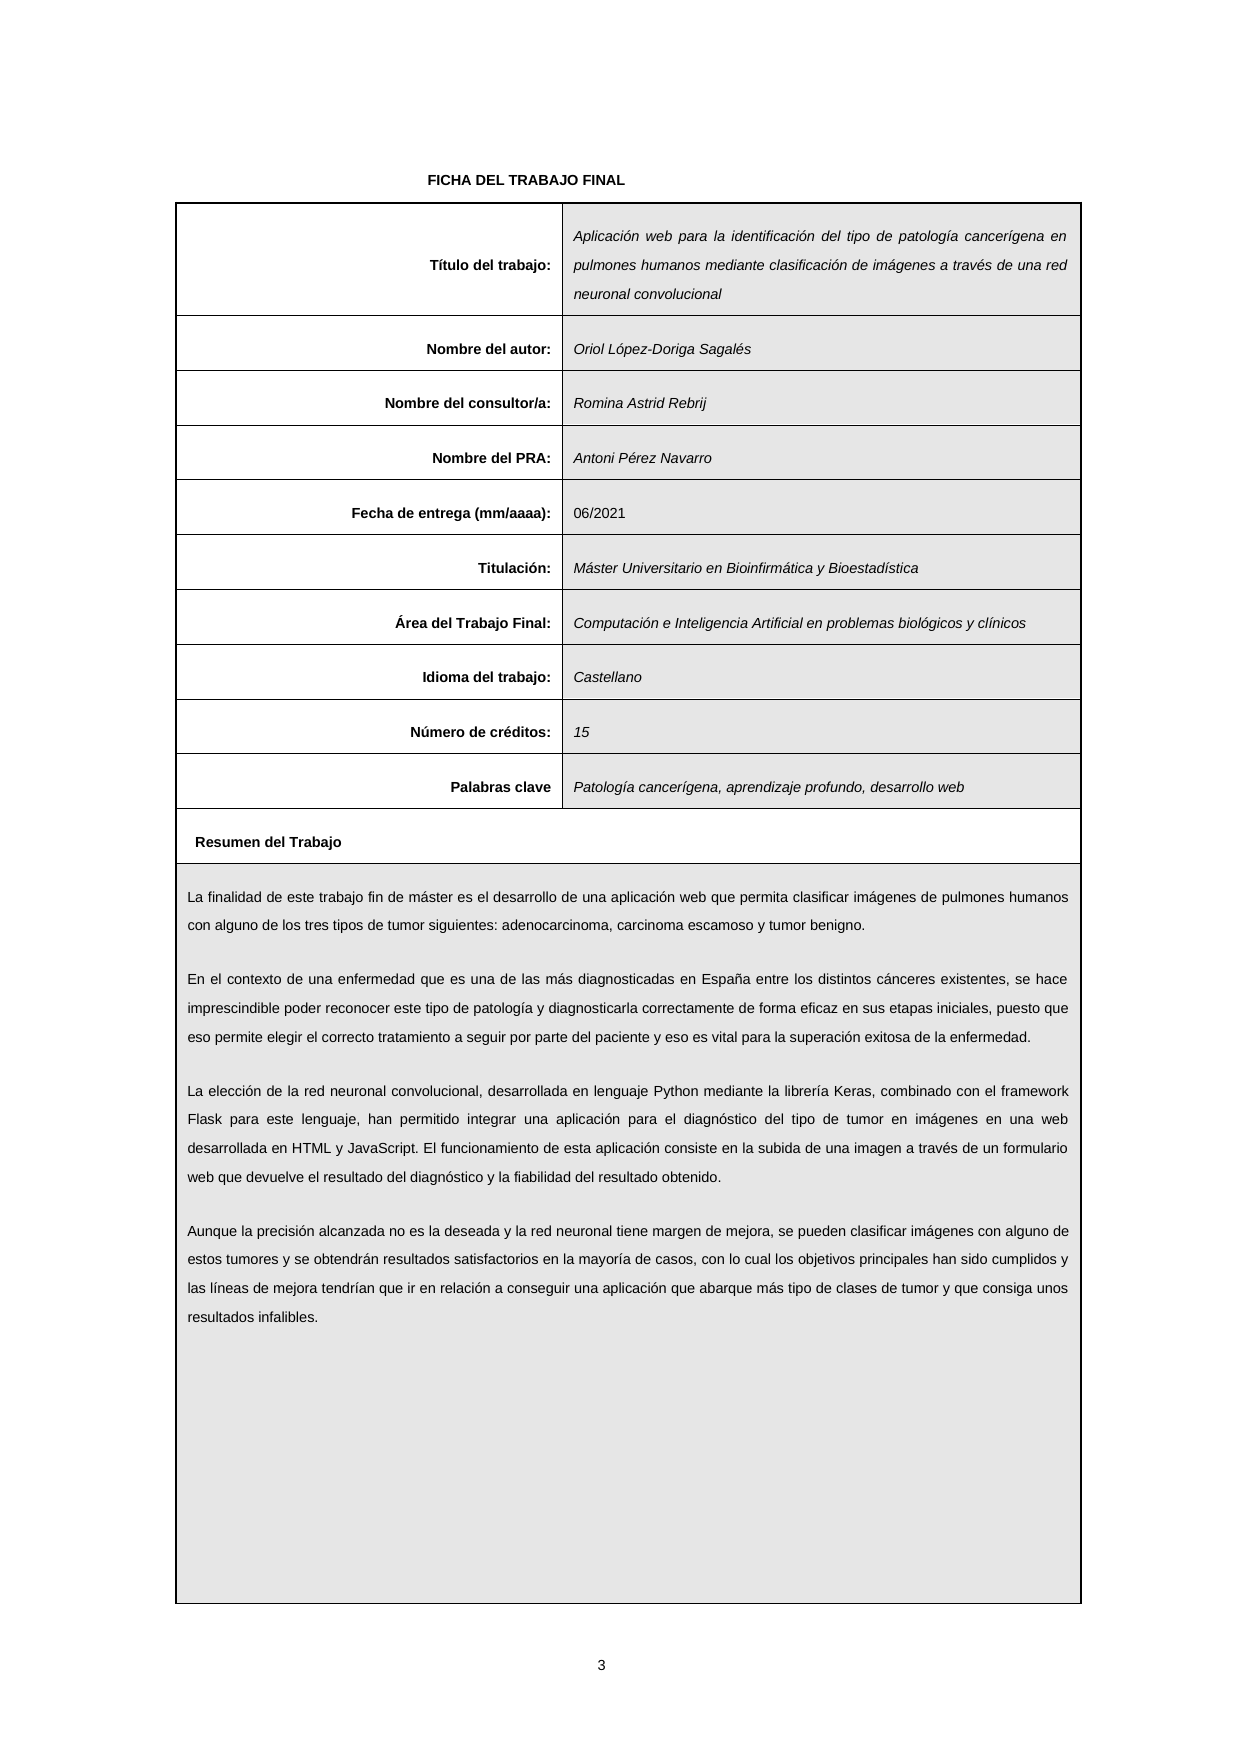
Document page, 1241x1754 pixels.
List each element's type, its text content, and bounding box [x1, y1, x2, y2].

table_cell Fecha de entrega (mm/aaaa): [177, 480, 562, 534]
table_cell Oriol López-Doriga Sagalés [563, 316, 1080, 370]
table_cell Número de créditos: [177, 700, 562, 753]
table_cell Nombre del autor: [177, 316, 562, 370]
text FICHA DEL TRABAJO FINAL [177, 160, 1063, 189]
table_cell Máster Universitario en Bioinfirmática y Bioestadística [563, 535, 1080, 589]
table_cell Idioma del trabajo: [177, 645, 562, 698]
table_cell 06/2021 [563, 480, 1080, 534]
table_cell Resumen del Trabajo [177, 809, 1080, 863]
table_cell 15 [563, 700, 1080, 753]
table_cell Área del Trabajo Final: [177, 590, 562, 644]
table_cell Patología cancerígena, aprendizaje profundo, desarrollo web [563, 754, 1080, 808]
table_cell Nombre del PRA: [177, 426, 562, 479]
table_cell Titulación: [177, 535, 562, 589]
table_cell Palabras clave [177, 754, 562, 808]
table_cell Computación e Inteligencia Artificial en problemas biológicos y clínicos [563, 590, 1080, 644]
table_cell Antoni Pérez Navarro [563, 426, 1080, 479]
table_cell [177, 864, 1080, 1603]
table_header Título del trabajo: [177, 204, 562, 315]
table_cell Castellano [563, 645, 1080, 698]
table_cell Nombre del consultor/a: [177, 371, 562, 424]
table_cell Romina Astrid Rebrij [563, 371, 1080, 424]
table_header Aplicación web para la identificación del tipo de patología cancerígena en pulmones humanos mediante clasificación de imágenes a través de una red neuronal convolucional [563, 204, 1080, 315]
